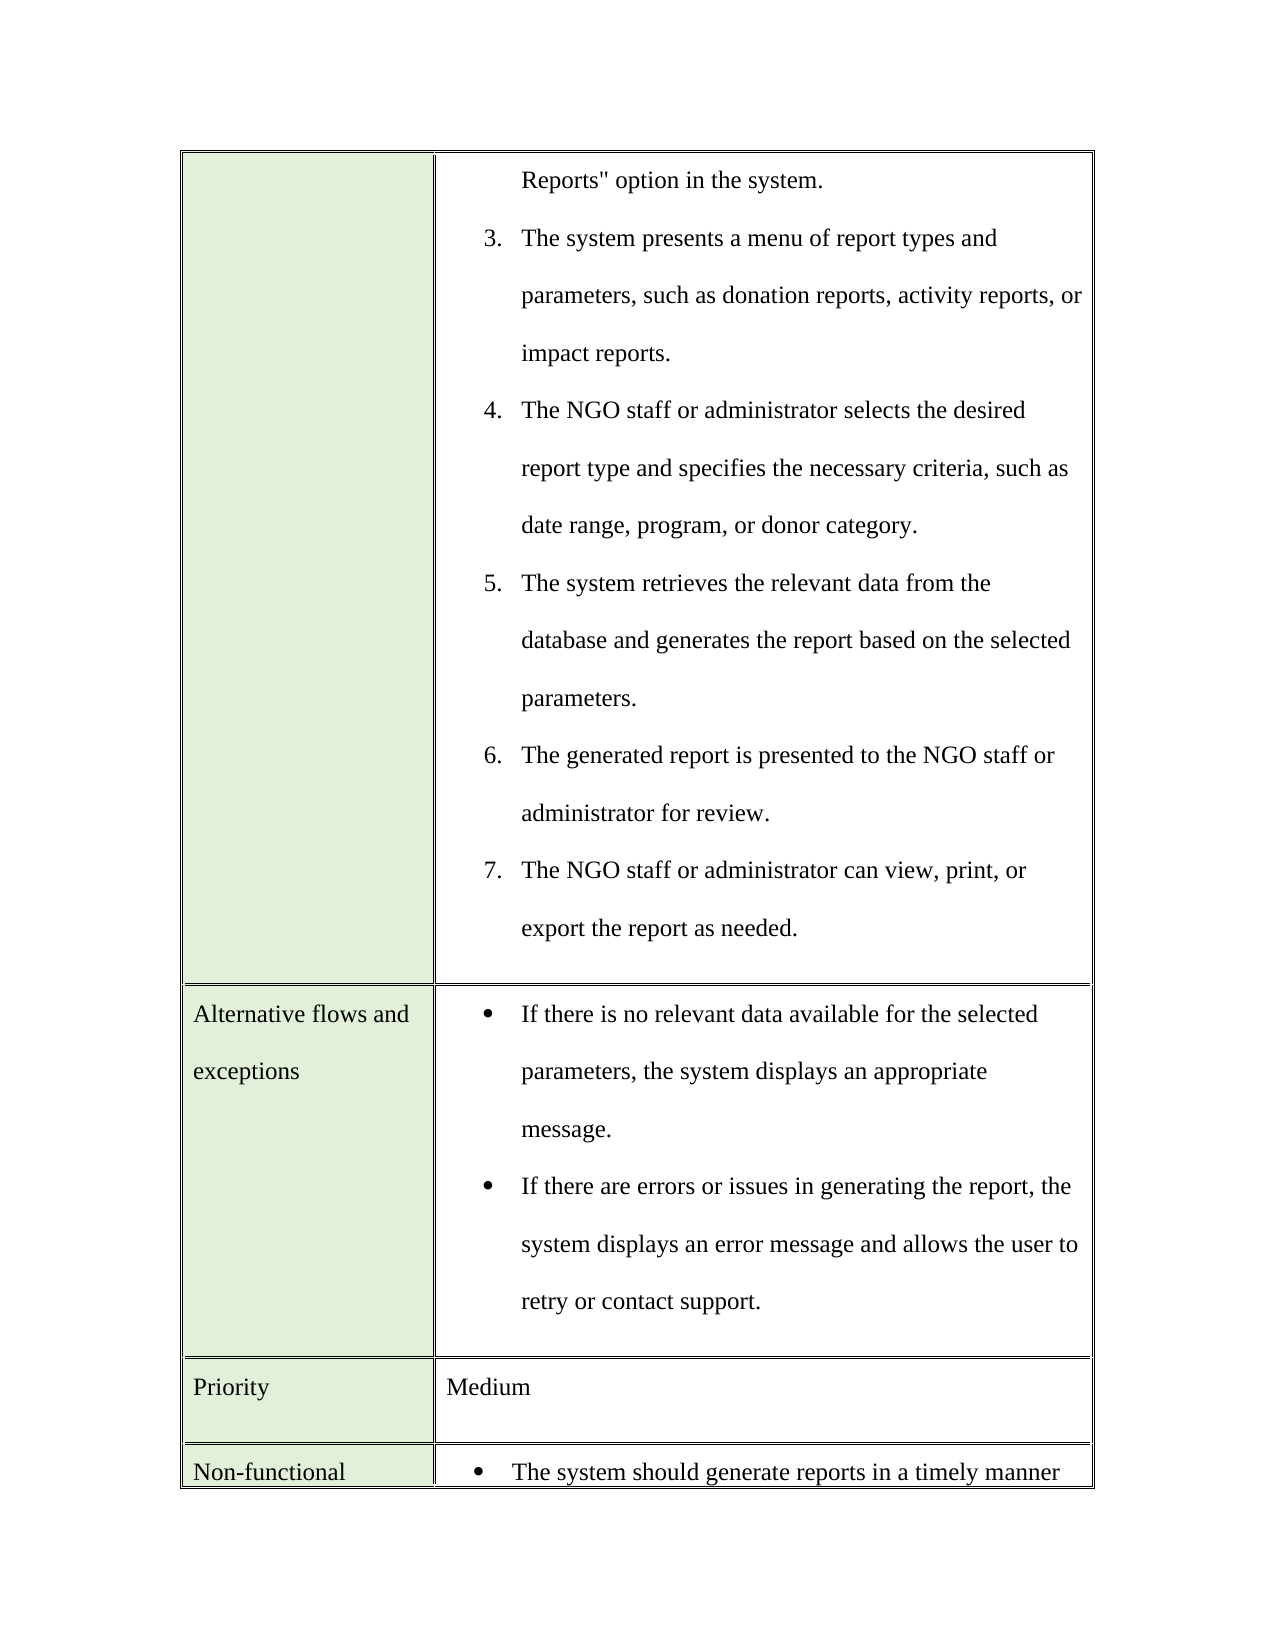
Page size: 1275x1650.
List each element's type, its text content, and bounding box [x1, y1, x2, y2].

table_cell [435, 1442, 1092, 1486]
table_cell Flow of events [182, 151, 435, 983]
table_cell Priority [182, 1356, 435, 1442]
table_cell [435, 153, 1092, 983]
table_cell If there is no relevant data available for the selected parameters, the system displays an appropriate message. If there are errors or issues in generating the report, the system displays an error message and allows the user to retry or contact support. [435, 983, 1093, 1356]
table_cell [183, 1442, 435, 1486]
table_cell Alternative flows and exceptions [182, 983, 435, 1356]
table_cell Medium [435, 1356, 1093, 1442]
